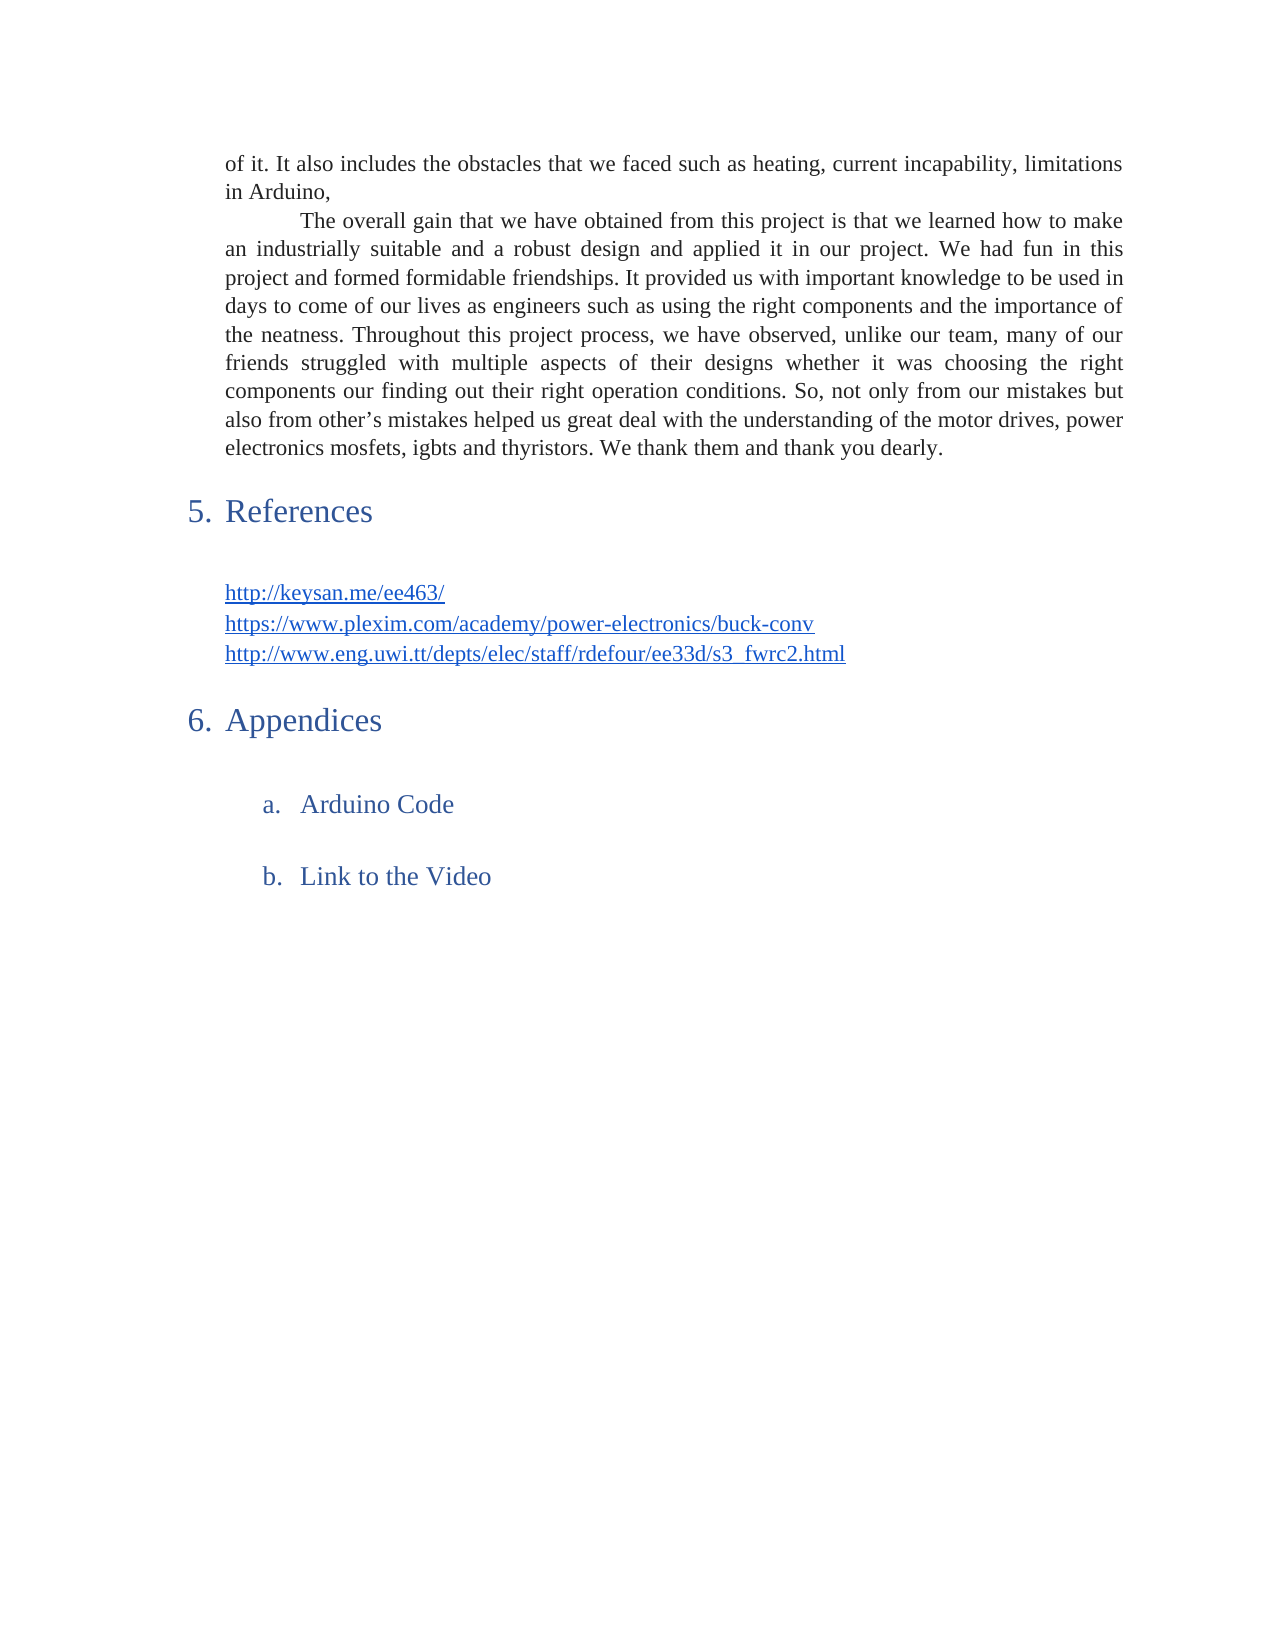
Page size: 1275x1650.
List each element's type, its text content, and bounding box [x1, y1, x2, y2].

text http://keysan.me/ee463/ [225, 579, 1125, 606]
list References [187, 491, 1125, 529]
text The overall gain that we have obtained from this project is that we learned how to make an industrially suitable and a robust design and applied it in our project. We had fun in this project and formed formidable friendships. It provided us with important knowledge to be used in days to come of our lives as engineers such as using the right components and the importance of the neatness. Throughout this project process, we have observed, unlike our team, many of our friends struggled with multiple aspects of their designs whether it was choosing the right components our finding out their right operation conditions. So, not only from our mistakes but also from other’s mistakes helped us great deal with the understanding of the motor drives, power electronics mosfets, igbts and thyristors. We thank them and thank you dearly. [225, 207, 1125, 461]
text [225, 150, 1125, 205]
text https://www.plexim.com/academy/power-electronics/buck-conv [225, 609, 1125, 636]
list Link to the Video [262, 860, 1125, 891]
text http://www.eng.uwi.tt/depts/elec/staff/rdefour/ee33d/s3_fwrc2.html [225, 640, 1125, 666]
list Arduino Code [262, 788, 1125, 819]
list Appendices [187, 700, 1125, 738]
